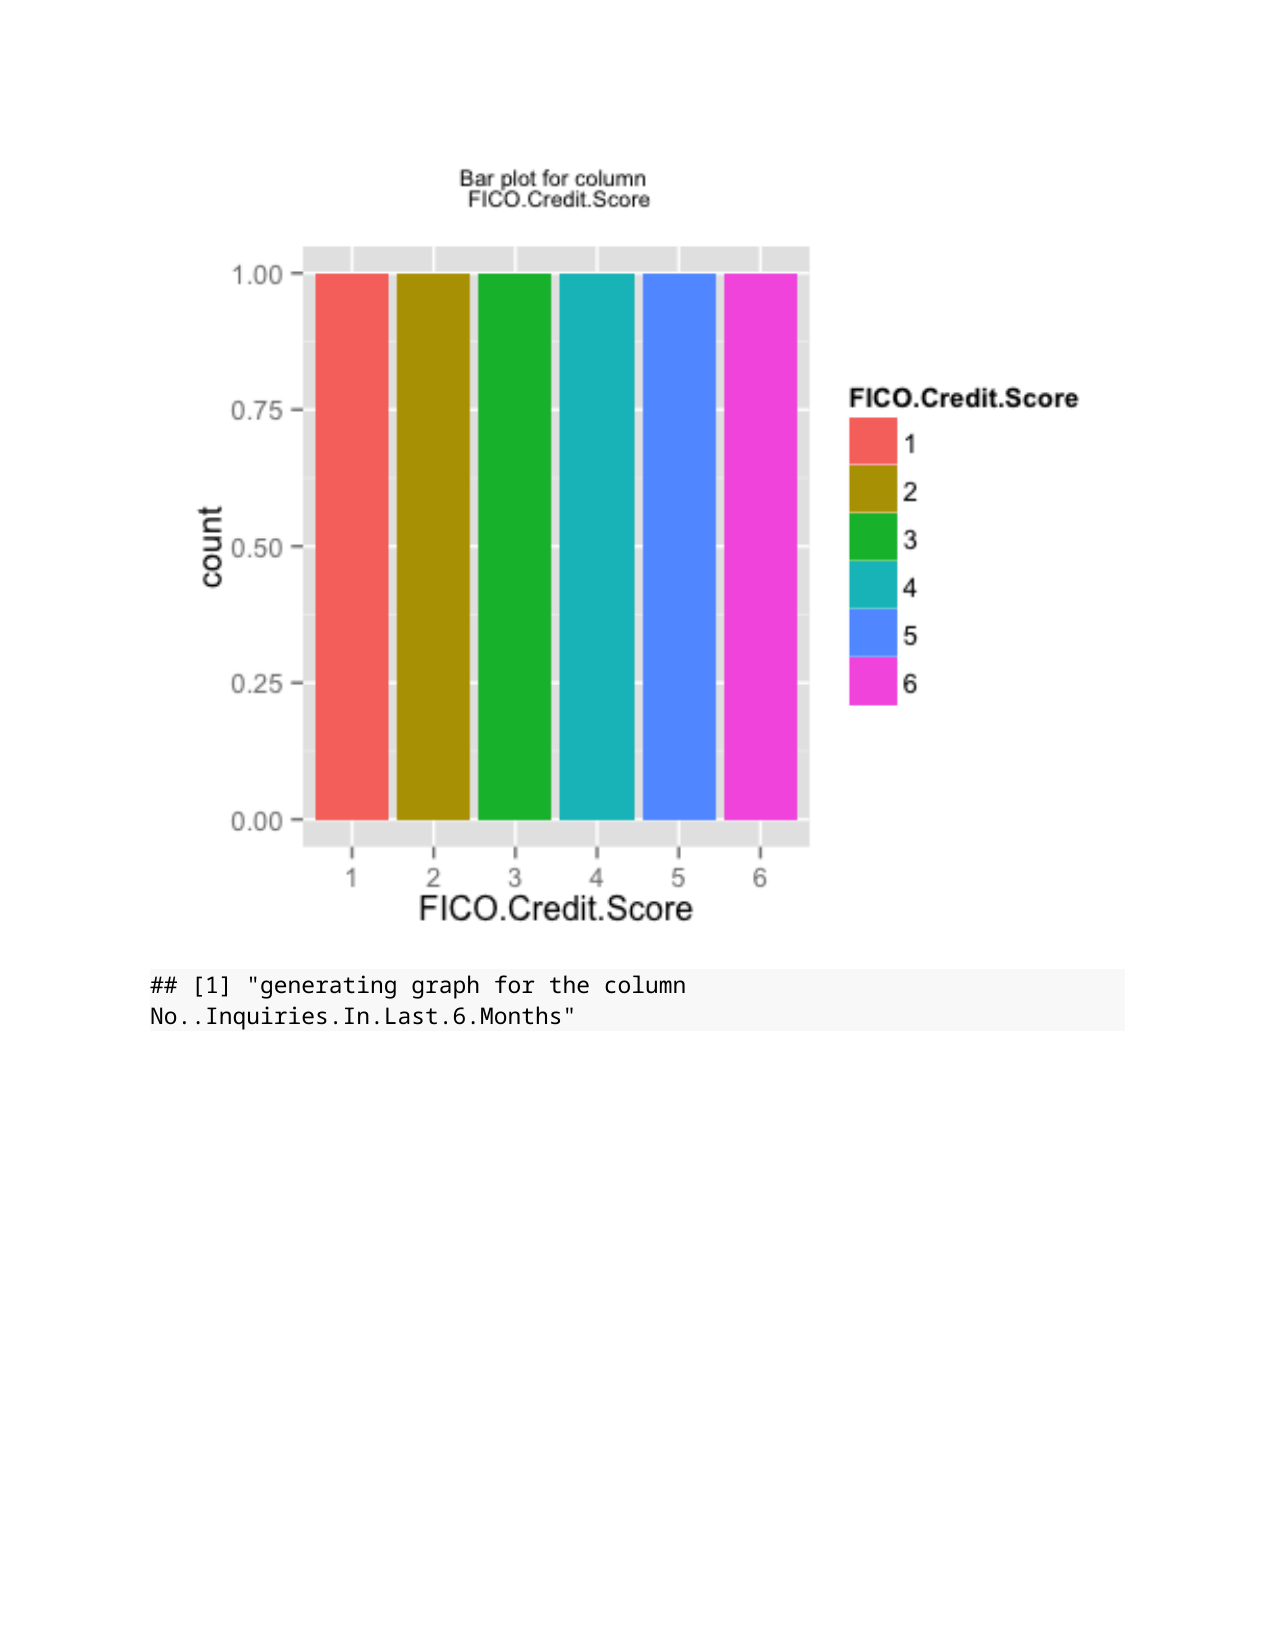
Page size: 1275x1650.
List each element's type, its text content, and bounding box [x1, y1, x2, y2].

text ## [1] "generating graph for the column No..Inquiries.In.Last.6.Months" [150, 969, 1125, 1031]
picture [168, 150, 1169, 950]
